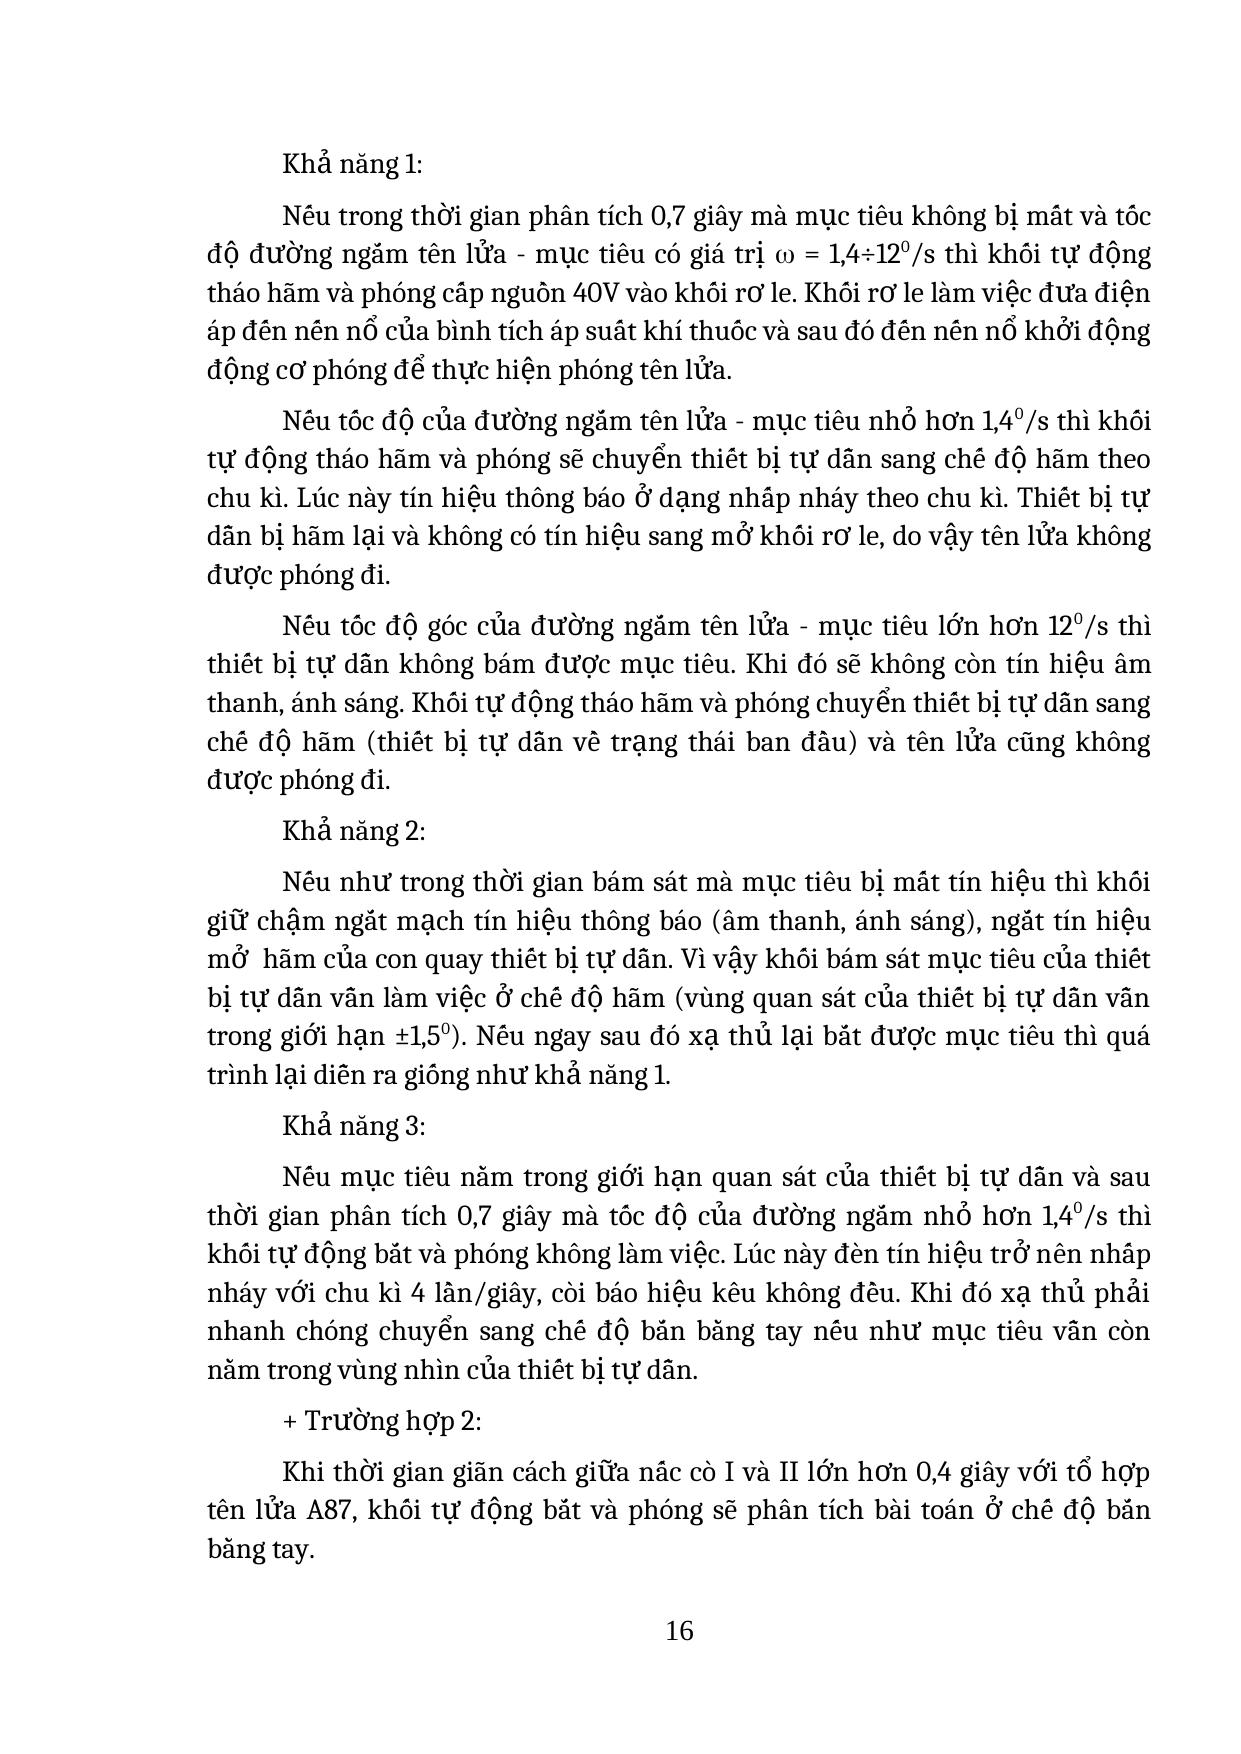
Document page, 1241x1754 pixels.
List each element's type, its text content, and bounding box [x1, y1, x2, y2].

text Nếu tốc độ góc của đường ngắm tên lửa - mục tiêu lớn hơn 120/s thì thiết bị tự dẫn không bám được mục tiêu. Khi đó sẽ không còn tín hiệu âm thanh, ánh sáng. Khối tự động tháo hãm và phóng chuyển thiết bị tự dẫn sang chế độ hãm (thiết bị tự dẫn về trạng thái ban đầu) và tên lửa cũng không được phóng đi. [207, 609, 1152, 797]
text Nếu trong thời gian phân tích 0,7 giây mà mục tiêu không bị mất và tốc độ đường ngắm tên lửa - mục tiêu có giá trị = 1,4÷120/s thì khối tự động tháo hãm và phóng cấp nguồn 40V vào khối rơ le. Khối rơ le làm việc đưa điện áp đến nến nổ của bình tích áp suất khí thuốc và sau đó đến nến nổ khởi động động cơ phóng để thực hiện phóng tên lửa. [207, 199, 1152, 386]
text Khả năng 3: [207, 1109, 1152, 1143]
text Khi thời gian giãn cách giữa nấc cò I và II lớn hơn 0,4 giây với tổ hợp tên lửa A87, khối tự động bắt và phóng sẽ phân tích bài toán ở chế độ bắn bằng tay. [207, 1455, 1152, 1566]
text + Trường hợp 2: [207, 1404, 1152, 1437]
text Khả năng 2: [207, 814, 1152, 848]
text Nếu như trong thời gian bám sát mà mục tiêu bị mất tín hiệu thì khối giữ chậm ngắt mạch tín hiệu thông báo (âm thanh, ánh sáng), ngắt tín hiệu mở hãm của con quay thiết bị tự dẫn. Vì vậy khối bám sát mục tiêu của thiết bị tự dẫn vẫn làm việc ở chế độ hãm (vùng quan sát của thiết bị tự dẫn vẫn trong giới hạn ±1,50). Nếu ngay sau đó xạ thủ lại bắt được mục tiêu thì quá trình lại diễn ra giống như khả năng 1. [207, 865, 1152, 1092]
text Nếu mục tiêu nằm trong giới hạn quan sát của thiết bị tự dẫn và sau thời gian phân tích 0,7 giây mà tốc độ của đường ngắm nhỏ hơn 1,40/s thì khối tự động bắt và phóng không làm việc. Lúc này đèn tín hiệu trở nên nhấp nháy với chu kì 4 lần/giây, còi báo hiệu kêu không đều. Khi đó xạ thủ phải nhanh chóng chuyển sang chế độ bắn bằng tay nếu như mục tiêu vẫn còn nằm trong vùng nhìn của thiết bị tự dẫn. [207, 1160, 1152, 1386]
text Nếu tốc độ của đường ngắm tên lửa - mục tiêu nhỏ hơn 1,40/s thì khối tự động tháo hãm và phóng sẽ chuyển thiết bị tự dẫn sang chế độ hãm theo chu kì. Lúc này tín hiệu thông báo ở dạng nhấp nháy theo chu kì. Thiết bị tự dẫn bị hãm lại và không có tín hiệu sang mở khối rơ le, do vậy tên lửa không được phóng đi. [207, 404, 1152, 592]
text Khả năng 1: [207, 148, 1152, 181]
